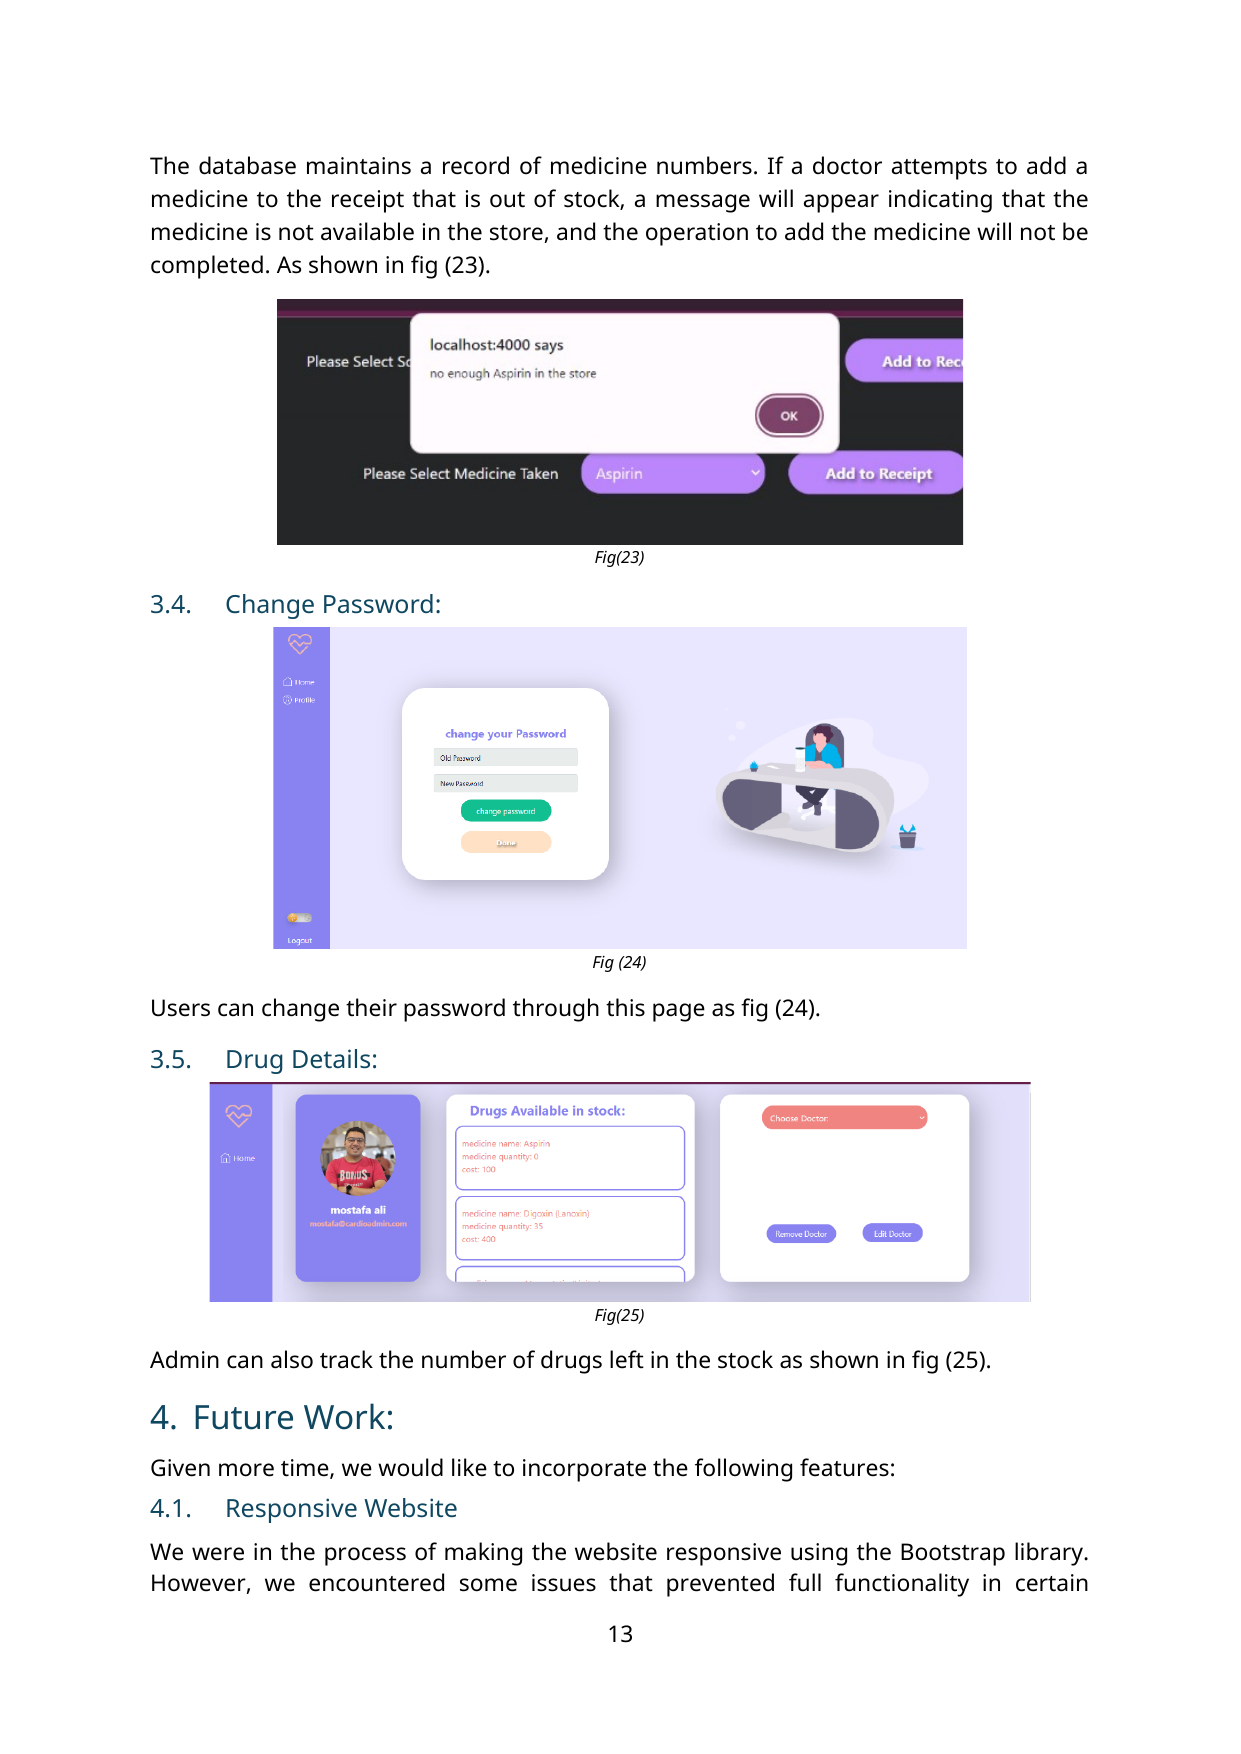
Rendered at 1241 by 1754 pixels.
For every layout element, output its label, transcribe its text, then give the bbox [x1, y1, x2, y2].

text Fig (24) [150, 951, 1090, 973]
text Given more time, we would like to incorporate the following features: [150, 1451, 1090, 1483]
subtitle Change Password: [150, 587, 1090, 621]
picture [209, 1082, 1031, 1302]
text Admin can also track the number of drugs left in the stock as shown in fig (25). [150, 1344, 1090, 1376]
text The database maintains a record of medicine numbers. If a doctor attempts to add a medicine to the receipt that is out of stock, a message will appear indicating that the medicine is not available in the store, and the operation to add the medicine will not be completed. As shown in fig (23). [150, 150, 1090, 281]
subtitle Drug Details: [150, 1041, 1090, 1075]
picture [277, 299, 964, 545]
text Fig(25) [150, 1304, 1090, 1326]
text Users can change their password through this page as fig (24). [150, 992, 1090, 1023]
subtitle Future Work: [150, 1394, 1090, 1439]
text Fig(23) [150, 546, 1090, 569]
subtitle Responsive Website [150, 1491, 1090, 1525]
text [150, 1536, 1090, 1599]
picture [273, 627, 967, 949]
